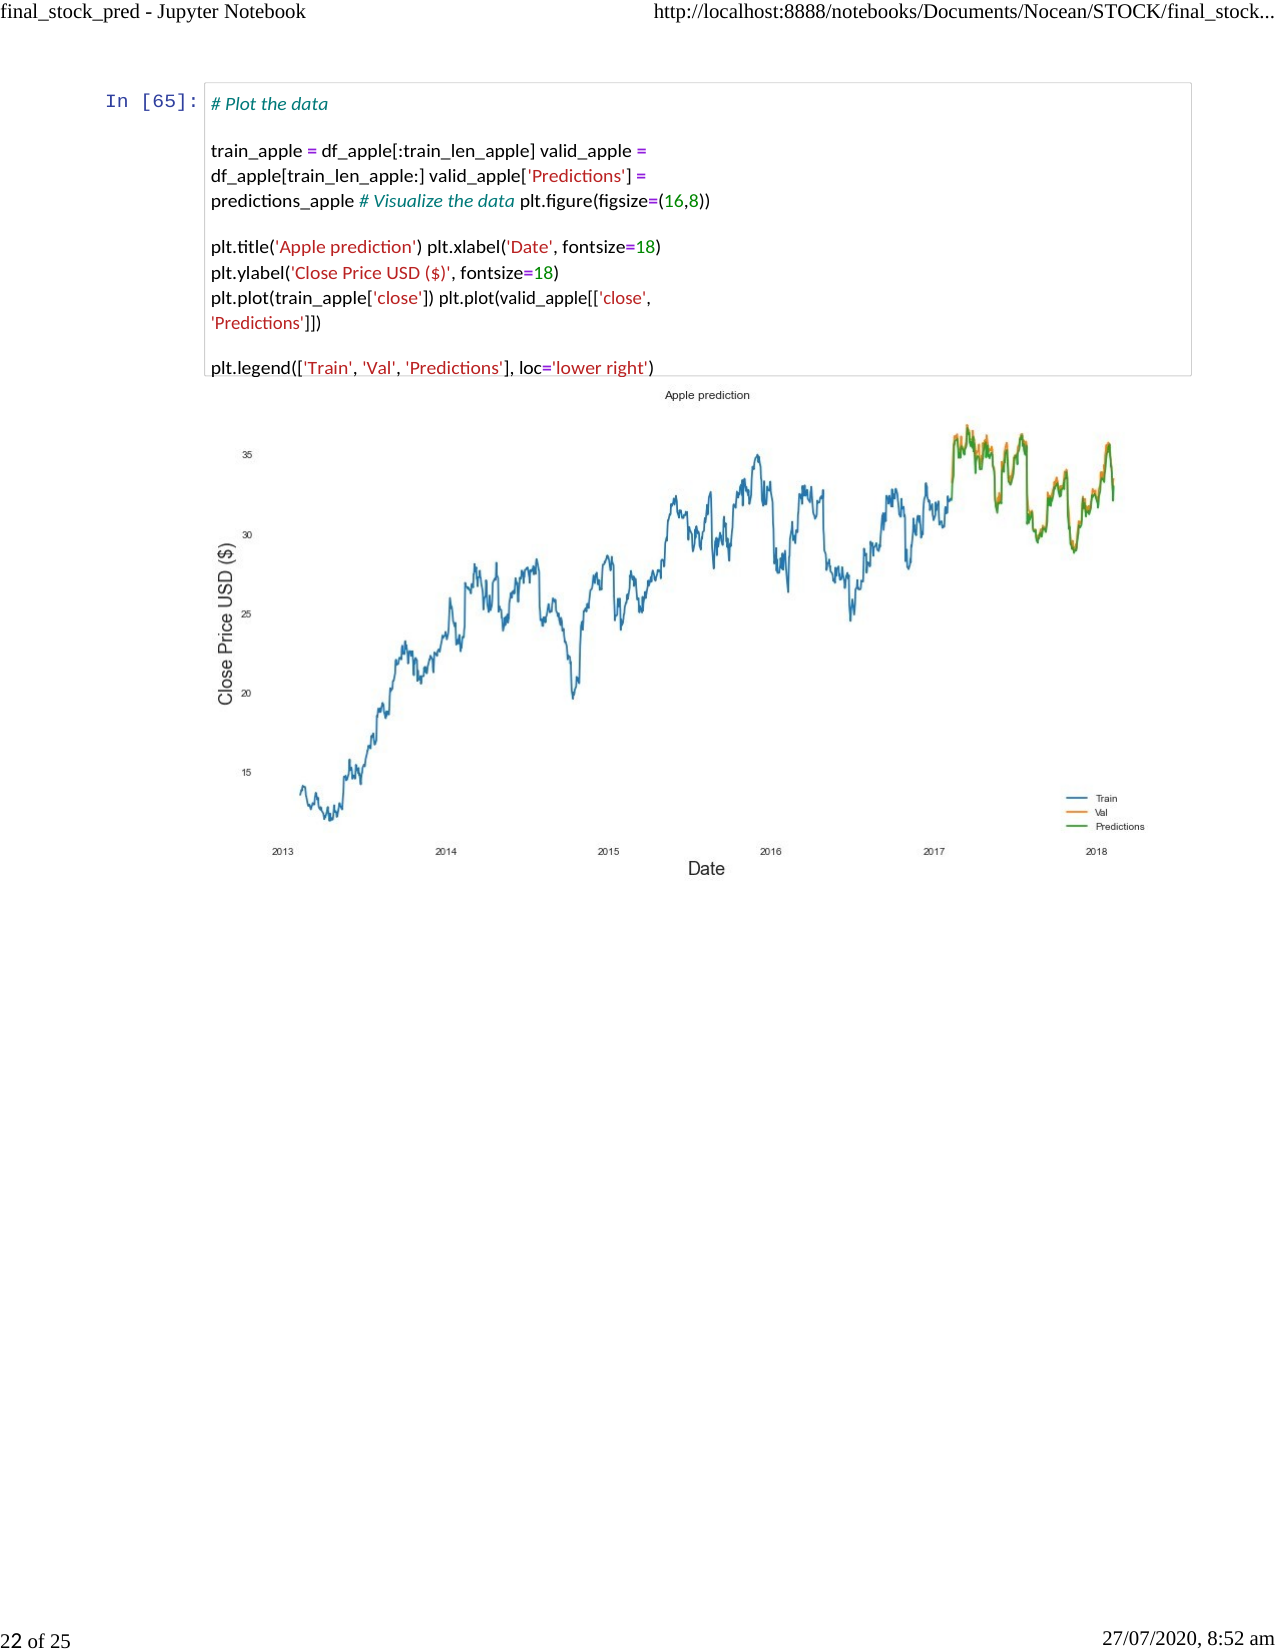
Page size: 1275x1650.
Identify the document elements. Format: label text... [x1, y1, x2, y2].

text In [65]: [105, 92, 204, 113]
text In [65]: [206, 92, 1191, 113]
picture [212, 384, 1149, 881]
